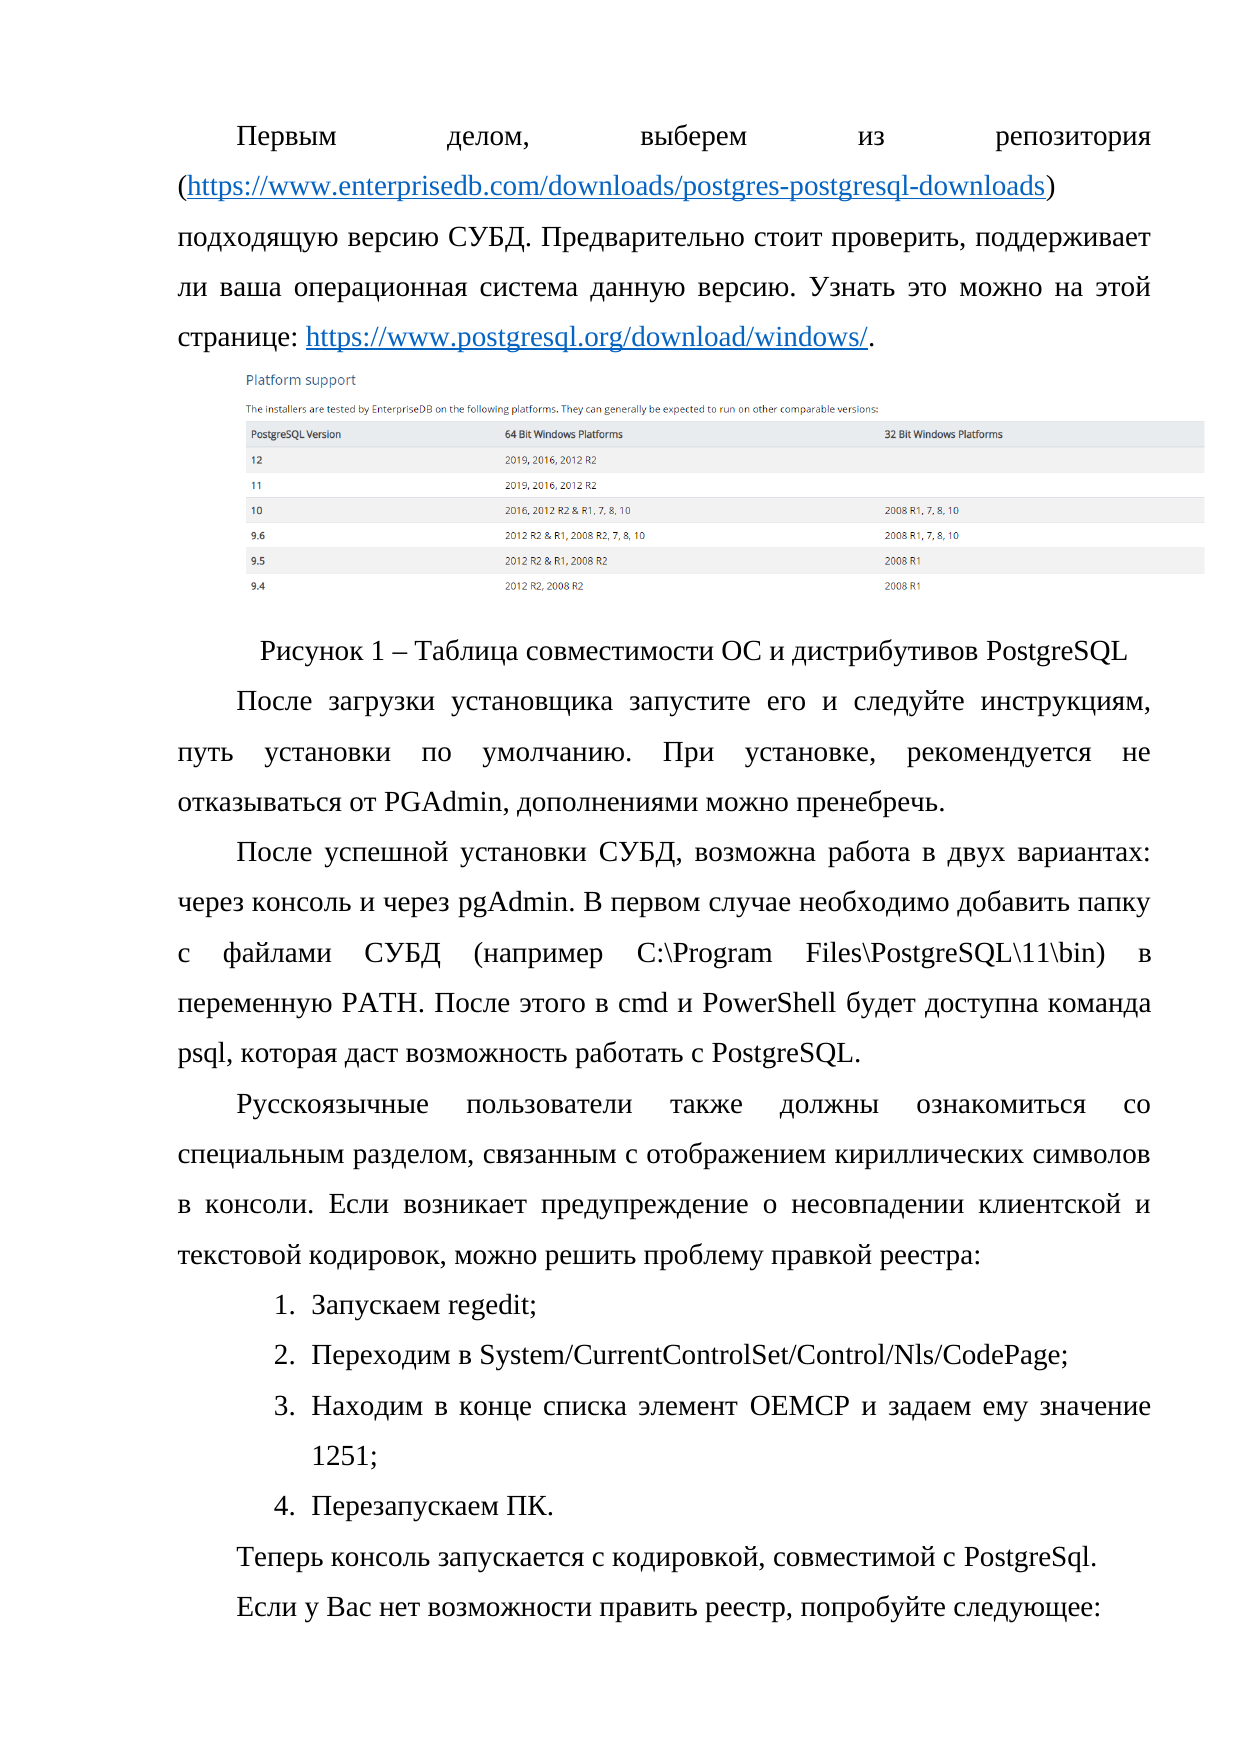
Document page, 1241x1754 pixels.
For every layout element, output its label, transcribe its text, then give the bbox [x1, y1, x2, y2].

text Теперь консоль запускается с кодировкой, совместимой с PostgreSql. [177, 1539, 1152, 1572]
list Перезапускаем ПК. [274, 1488, 1152, 1522]
text Если у Вас нет возможности править реестр, попробуйте следующее: [177, 1589, 1152, 1622]
text Русскоязычные пользователи также должны ознакомиться со специальным разделом, связанным с отображением кириллических символов в консоли. Если возникает предупреждение о несовпадении клиентской и текстовой кодировок, можно решить проблему правкой реестра: [177, 1086, 1152, 1270]
text Первым делом, выберем из репозитория (https://www.enterprisedb.com/downloads/postgres-postgresql-downloads) подходящую версию СУБД. Предварительно стоит проверить, поддерживает ли ваша операционная система данную версию. Узнать это можно на этой странице: https://www.postgresql.org/download/windows/. [177, 118, 1152, 353]
picture [236, 369, 1210, 617]
list Переходим в System/CurrentControlSet/Control/Nls/CodePage; [274, 1337, 1152, 1371]
text После загрузки установщика запустите его и следуйте инструкциям, путь установки по умолчанию. При установке, рекомендуется не отказываться от PGAdmin, дополнениями можно пренебречь. [177, 683, 1152, 817]
text Рисунок 1 – Таблица совместимости ОС и дистрибутивов PostgreSQL [177, 633, 1152, 667]
list Находим в конце списка элемент OEMCP и задаем ему значение 1251; [274, 1388, 1152, 1472]
text После успешной установки СУБД, возможна работа в двух вариантах: через консоль и через pgAdmin. В первом случае необходимо добавить папку с файлами СУБД (например C:\Program Files\PostgreSQL\11\bin) в переменную PATH. После этого в cmd и PowerShell будет доступна команда psql, которая даст возможность работать с PostgreSQL. [177, 834, 1152, 1069]
list Запускаем regedit; [274, 1287, 1152, 1321]
